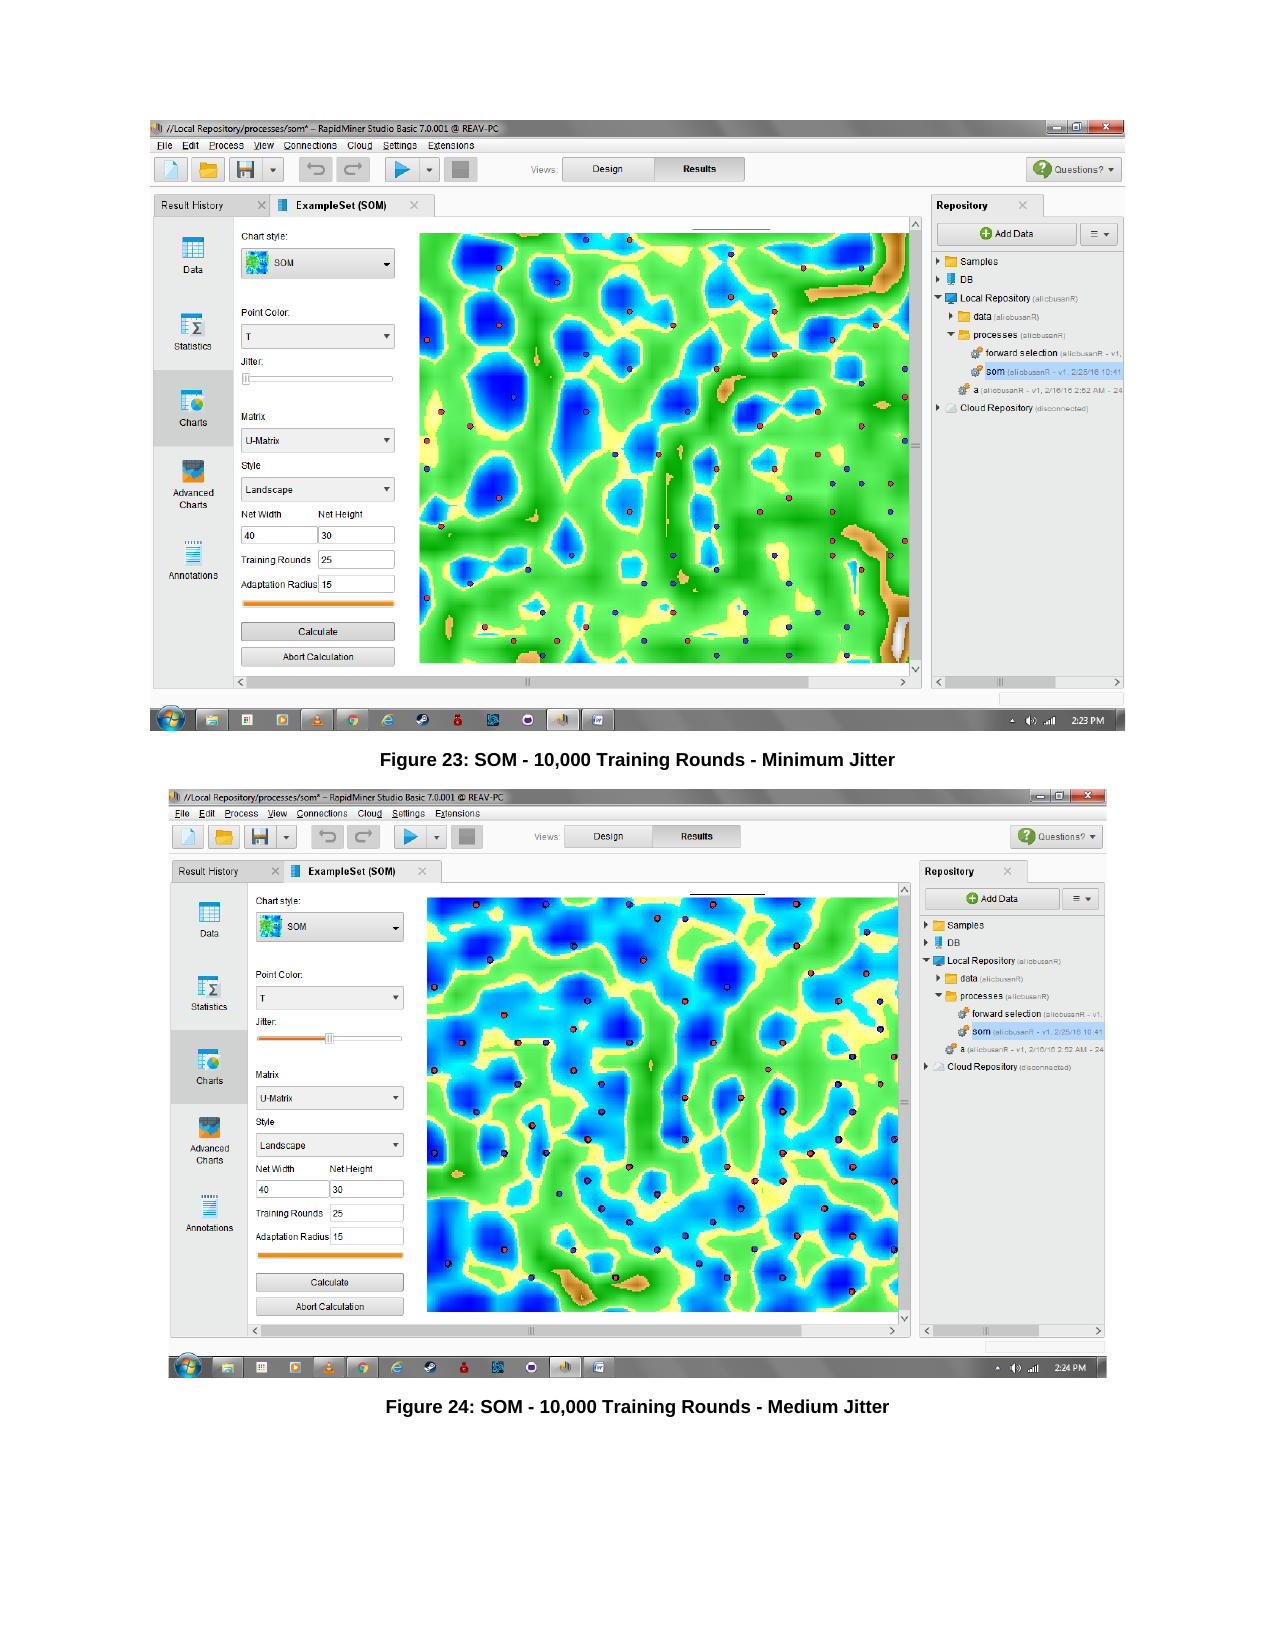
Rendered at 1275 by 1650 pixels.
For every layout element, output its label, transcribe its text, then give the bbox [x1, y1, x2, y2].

text Figure 23: SOM - 10,000 Training Rounds - Minimum Jitter [75, 749, 1200, 771]
picture [150, 120, 1125, 731]
text Figure 24: SOM - 10,000 Training Rounds - Medium Jitter [75, 1396, 1200, 1418]
picture [168, 789, 1107, 1378]
